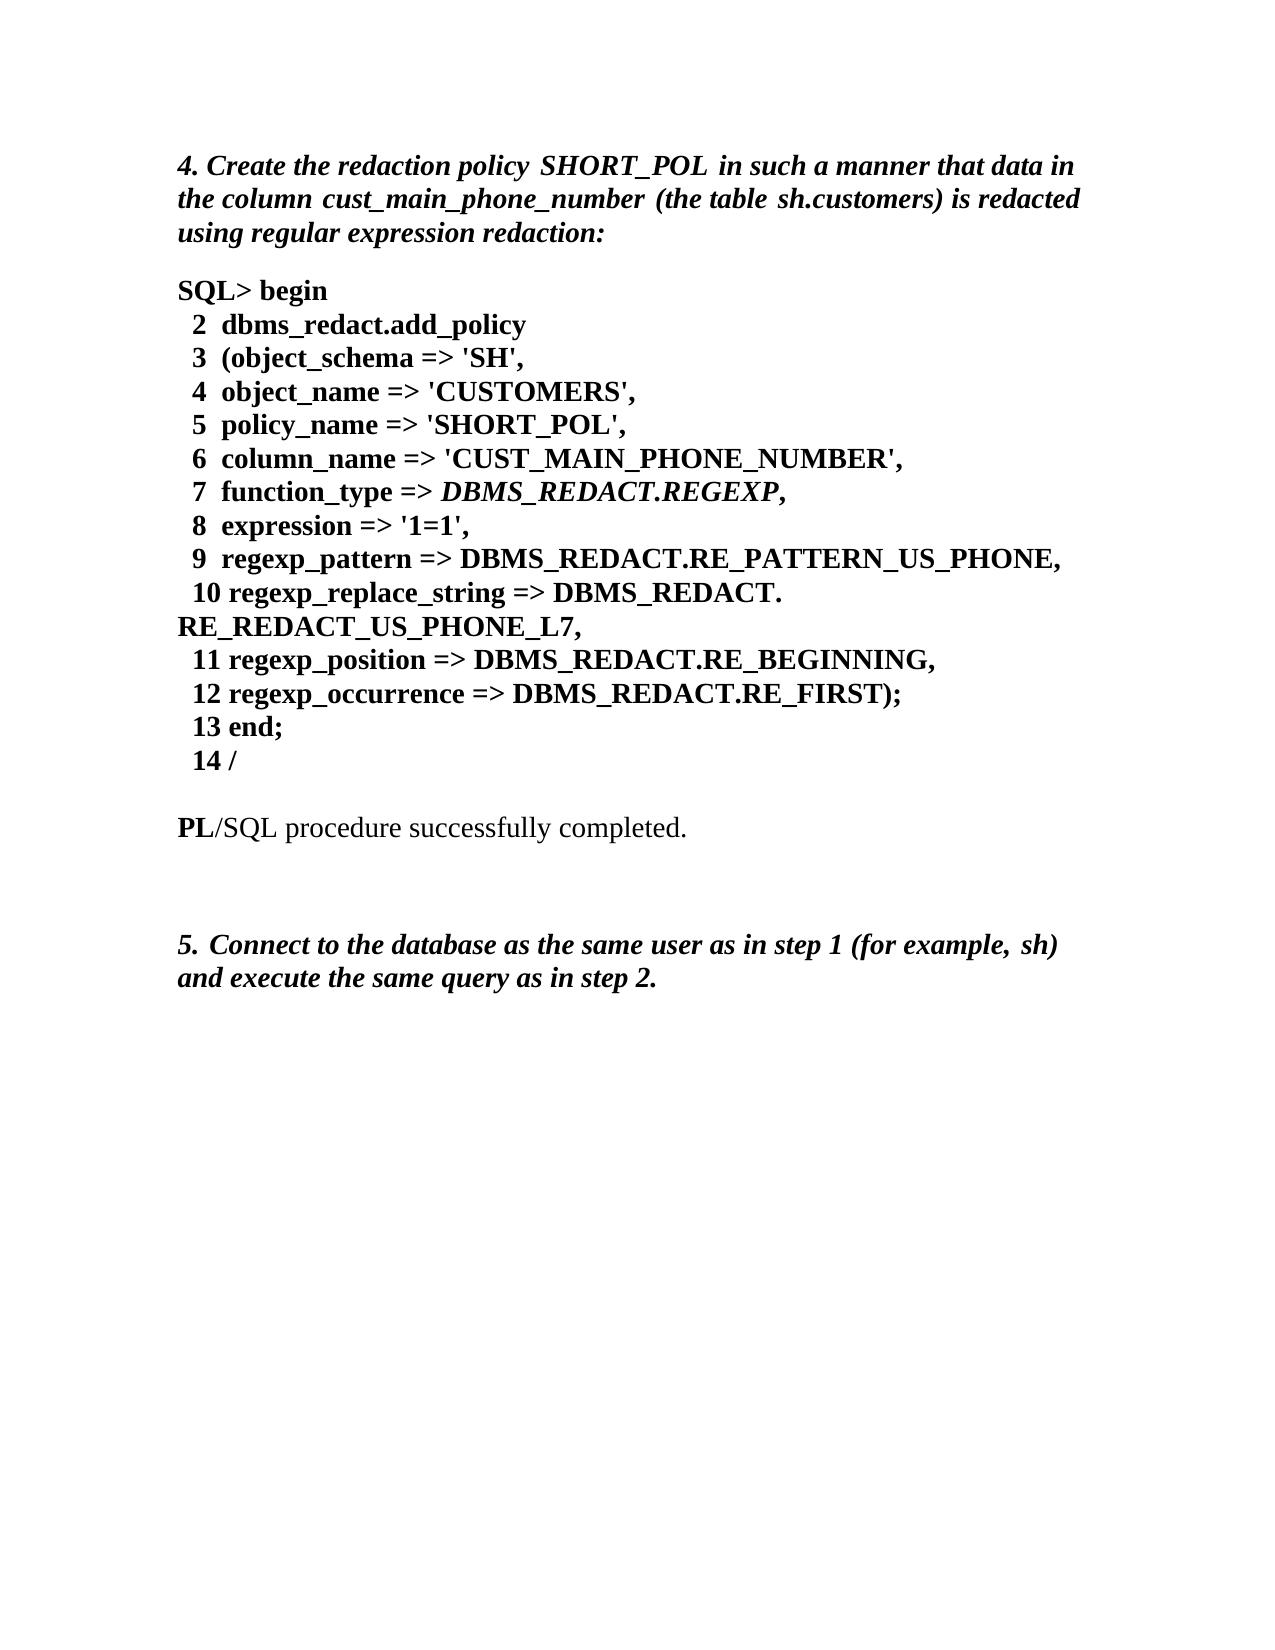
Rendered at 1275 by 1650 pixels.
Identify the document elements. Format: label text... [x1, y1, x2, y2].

text 5. Connect to the database as the same user as in step 1 (for example, sh) and execute the same query as in step 2. [177, 927, 1098, 994]
text SQL> begin 2 dbms_redact.add_policy 3 (object_schema => 'SH', 4 object_name => 'CUSTOMERS', 5 policy_name => 'SHORT_POL', 6 column_name => 'CUST_MAIN_PHONE_NUMBER', 7 function_type => DBMS_REDACT.REGEXP, 8 expression => '1=1', 9 regexp_pattern => DBMS_REDACT.RE_PATTERN_US_PHONE, 10 regexp_replace_string => DBMS_REDACT. RE_REDACT_US_PHONE_L7, 11 regexp_position => DBMS_REDACT.RE_BEGINNING, 12 regexp_occurrence => DBMS_REDACT.RE_FIRST); 13 end; 14 / PL/SQL procedure successfully completed. [177, 273, 1098, 843]
text 4. Create the redaction policy SHORT_POL in such a manner that data in the column cust_main_phone_number (the table sh.customers) is redacted using regular expression redaction: [177, 148, 1098, 248]
